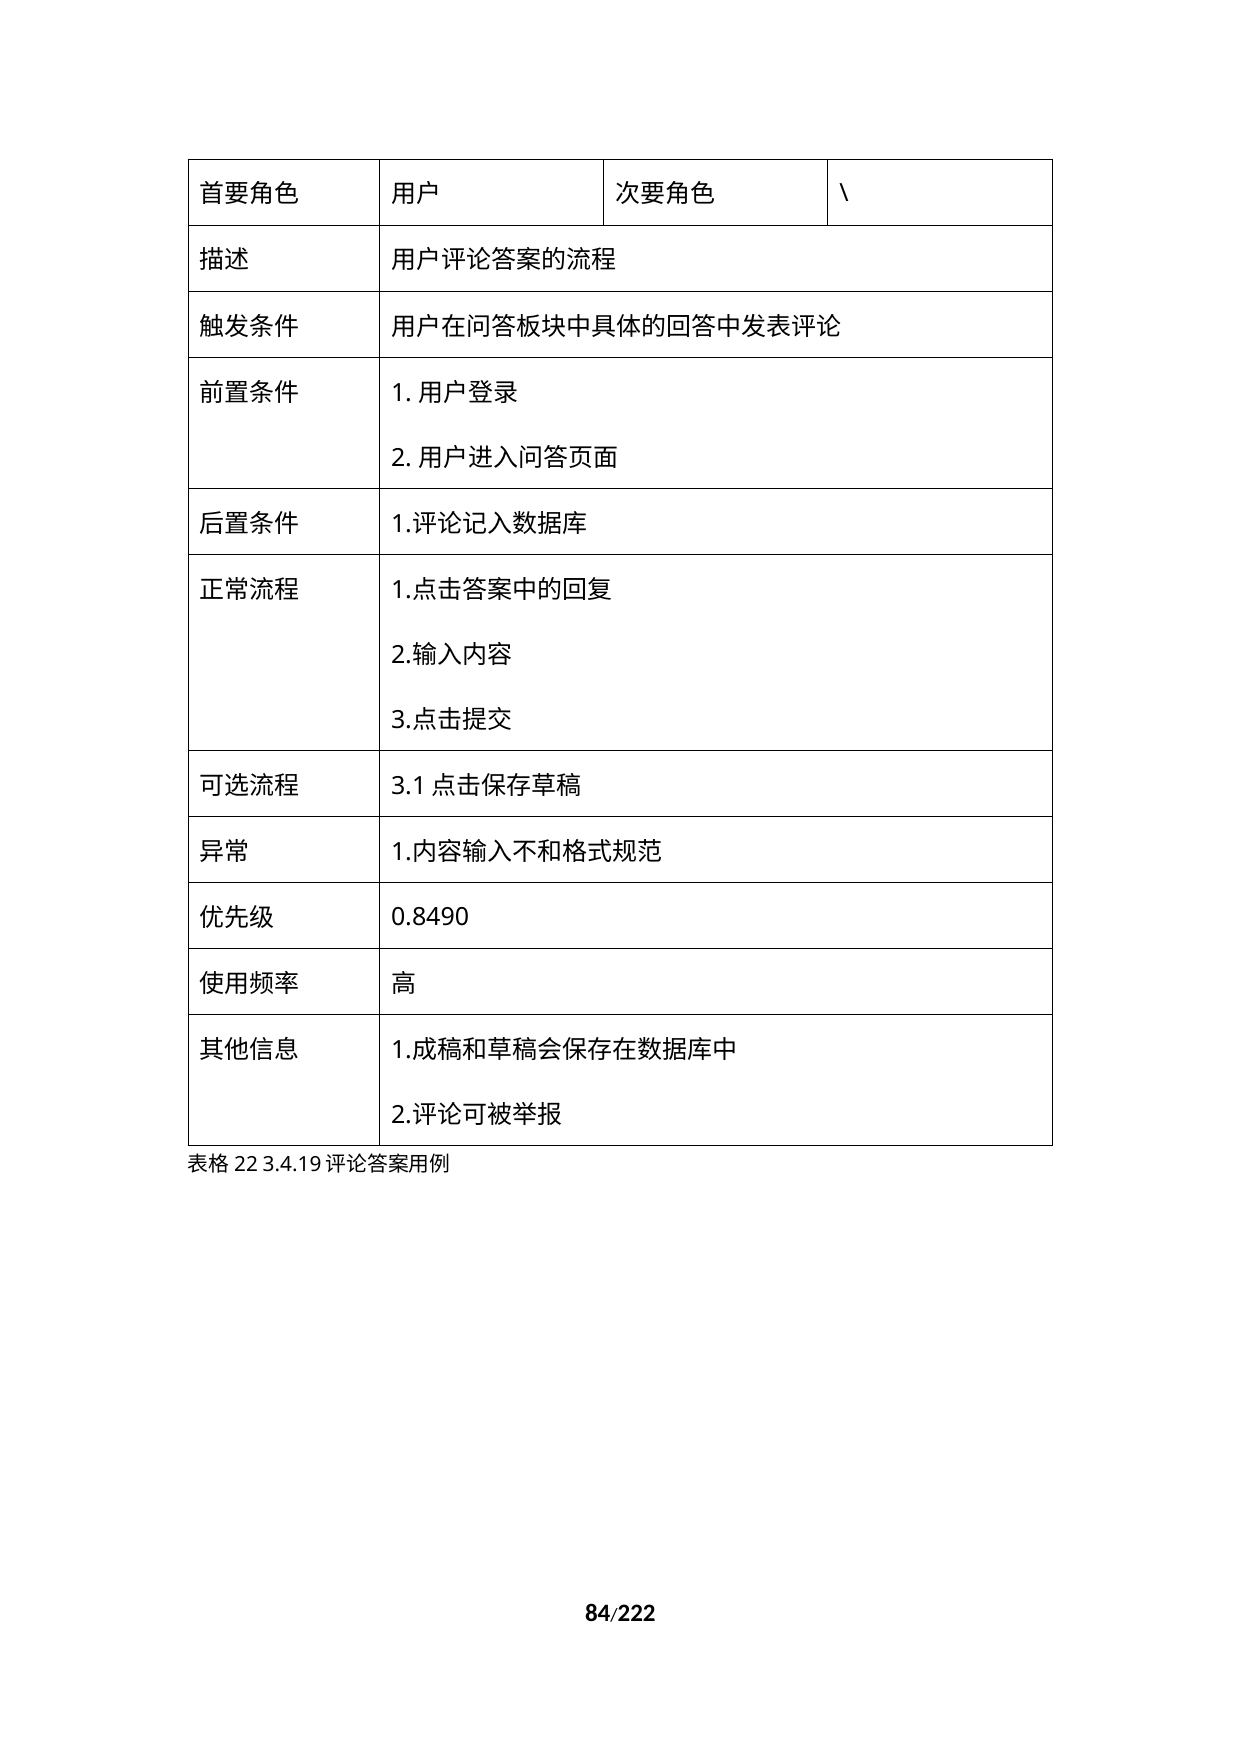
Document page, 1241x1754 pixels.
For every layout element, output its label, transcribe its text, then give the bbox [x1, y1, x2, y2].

table_cell 正常流程 [189, 555, 379, 750]
table_cell 高 [380, 949, 1052, 1014]
table_cell \ [828, 160, 1052, 224]
table_cell 后置条件 [189, 489, 379, 554]
table_cell 描述 [189, 226, 379, 291]
table_cell 次要角色 [604, 160, 827, 224]
table_cell 用户在问答板块中具体的回答中发表评论 [380, 292, 1052, 357]
table_cell 用户 [380, 160, 603, 224]
table_cell 1.内容输入不和格式规范 [380, 817, 1052, 882]
table_cell 优先级 [189, 883, 379, 948]
table_cell 使用频率 [189, 949, 379, 1014]
table_cell 1.评论记入数据库 [380, 489, 1052, 554]
table_cell 1. 用户登录 2. 用户进入问答页面 [380, 358, 1052, 488]
text 表格 22 3.4.19评论答案用例 [187, 1146, 1053, 1178]
table_cell 用户评论答案的流程 [380, 226, 1052, 291]
table_cell 1.成稿和草稿会保存在数据库中 2.评论可被举报 [380, 1015, 1052, 1145]
table_cell 可选流程 [189, 751, 379, 816]
table_cell 3.1点击保存草稿 [380, 751, 1052, 816]
table_cell 0.8490 [380, 883, 1052, 948]
table_cell 前置条件 [189, 358, 379, 488]
table_cell 触发条件 [189, 292, 379, 357]
table_cell 1.点击答案中的回复 2.输入内容 3.点击提交 [380, 555, 1052, 750]
table_cell 异常 [189, 817, 379, 882]
table_cell 其他信息 [189, 1015, 379, 1145]
table_cell 首要角色 [189, 160, 379, 224]
